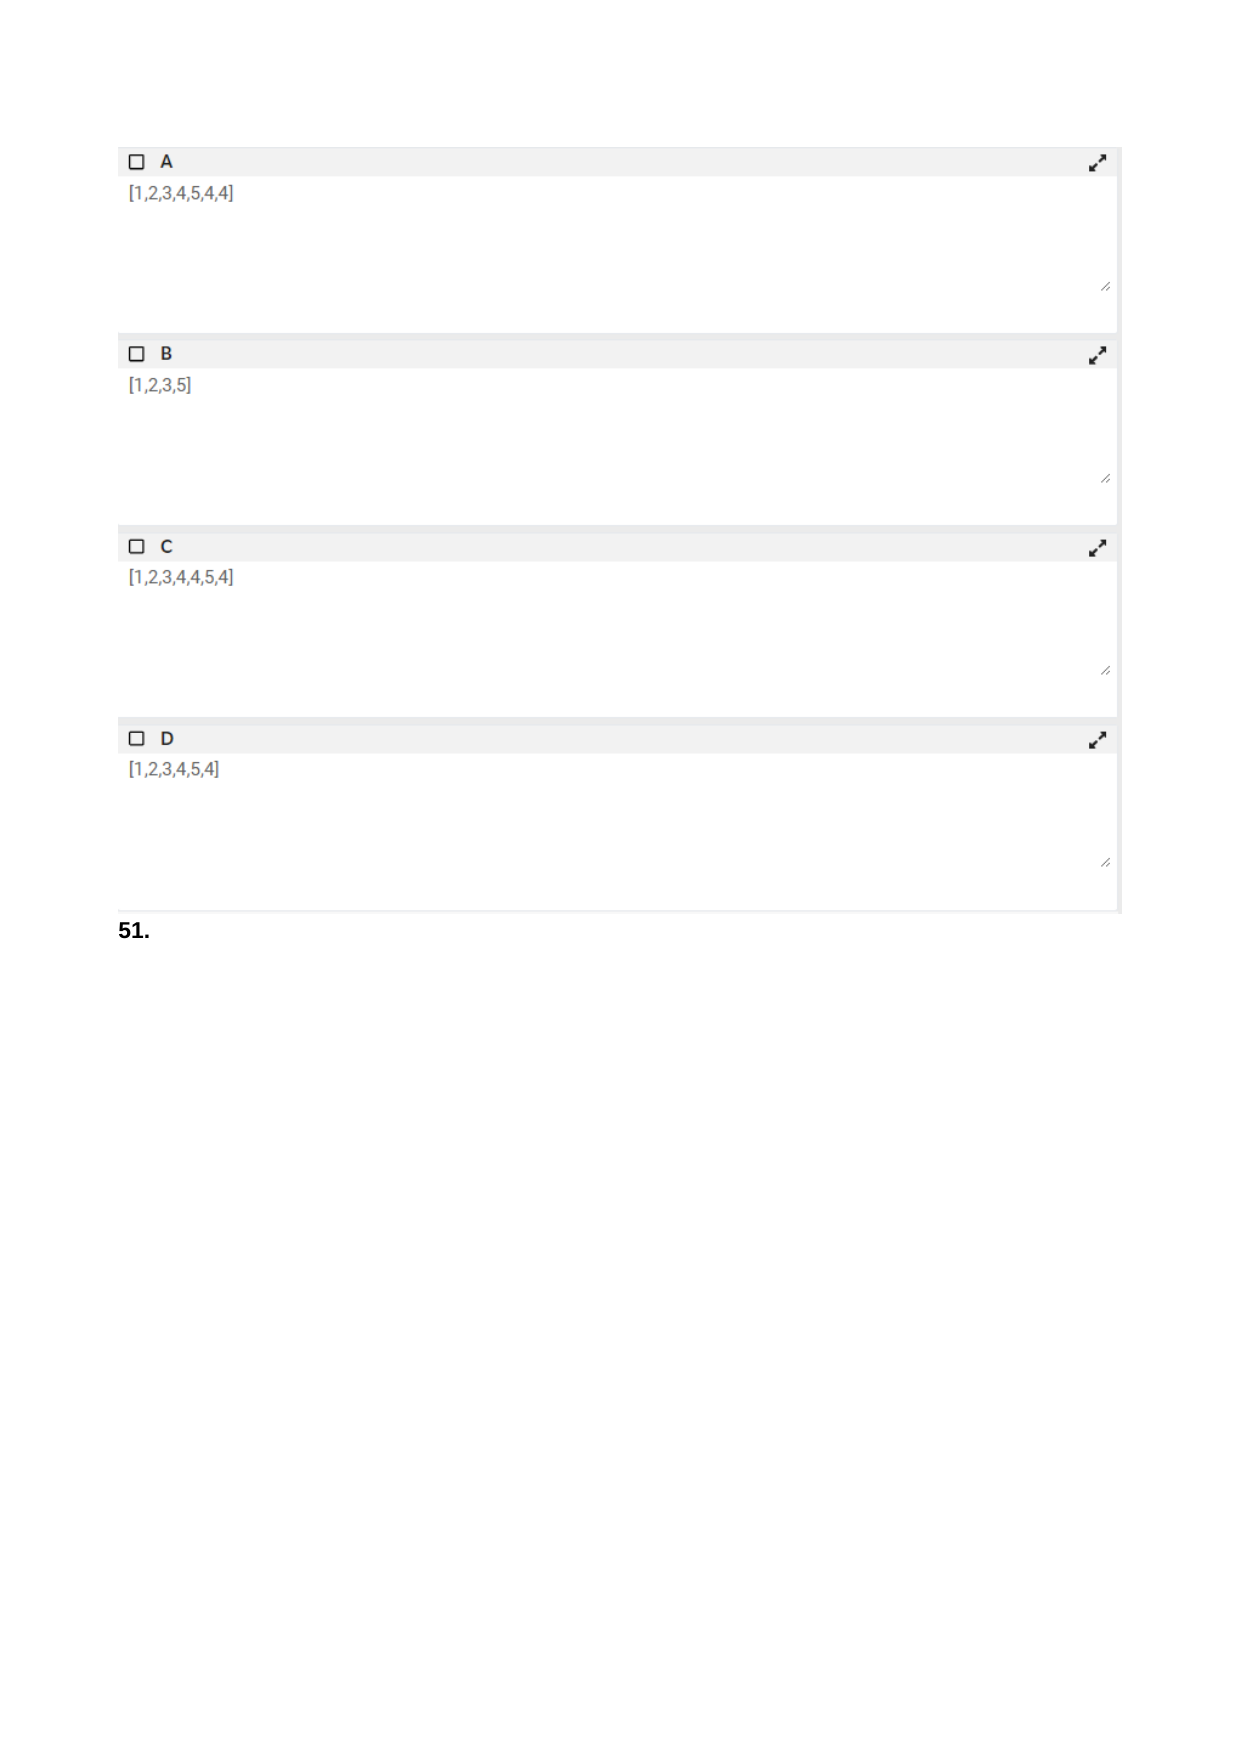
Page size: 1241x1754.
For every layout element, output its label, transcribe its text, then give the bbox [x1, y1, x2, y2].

picture [118, 147, 1122, 914]
text 51. [118, 917, 1122, 944]
